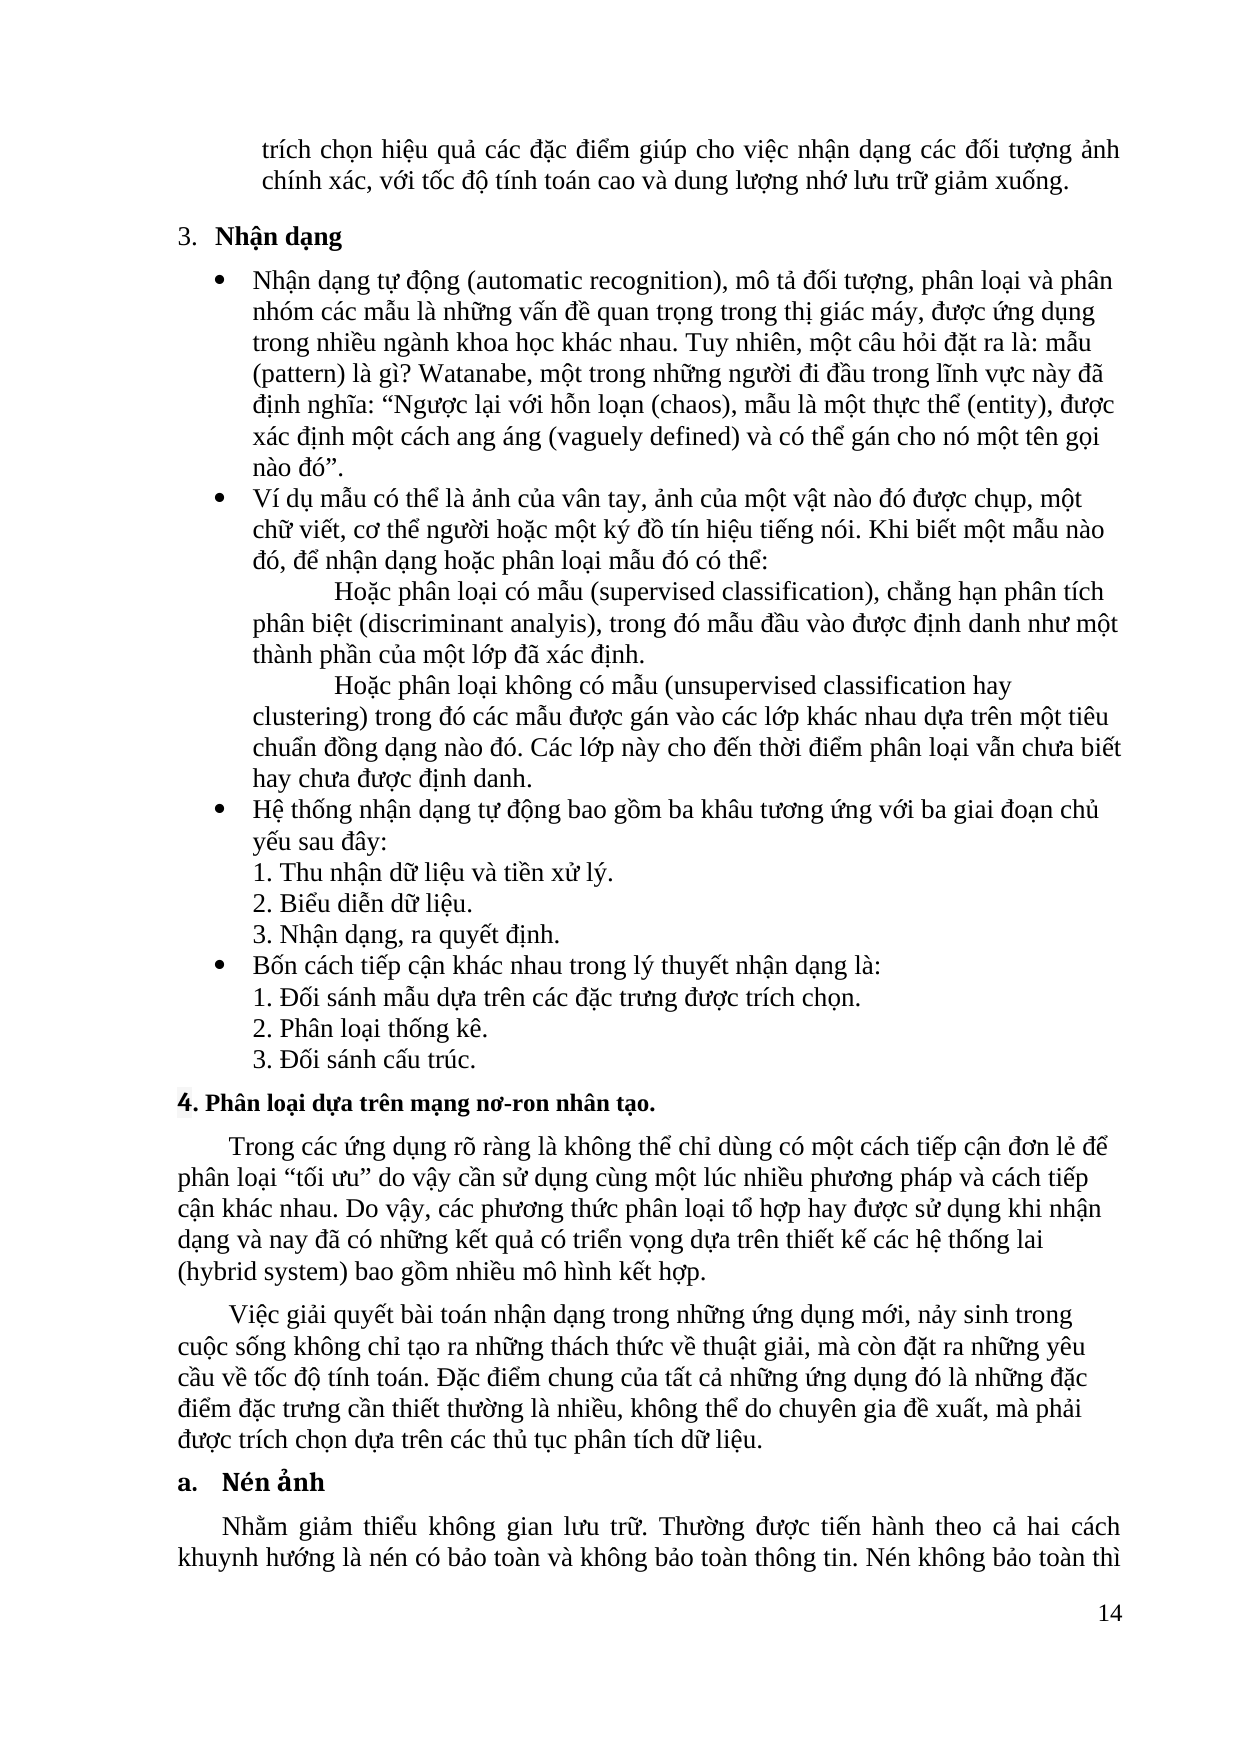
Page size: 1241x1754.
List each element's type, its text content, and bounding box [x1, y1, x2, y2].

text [177, 1510, 1122, 1573]
list Nén ảnh [177, 1467, 1122, 1498]
list Nhận dạng tự động (automatic recognition), mô tả đối tượng, phân loại và phân nhóm các mẫu là những vấn đề quan trọng trong thị giác máy, được ứng dụng trong nhiều ngành khoa học khác nhau. Tuy nhiên, một câu hỏi đặt ra là: mẫu (pattern) là gì? Watanabe, một trong những người đi đầu trong lĩnh vực này đã định nghĩa: “Ngược lại với hỗn loạn (chaos), mẫu là một thực thể (entity), được xác định một cách ang áng (vaguely defined) và có thể gán cho nó một tên gọi nào đó”. [215, 264, 1122, 482]
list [224, 133, 1122, 195]
text Trong các ứng dụng rõ ràng là không thể chỉ dùng có một cách tiếp cận đơn lẻ để phân loại “tối ưu” do vậy cần sử dụng cùng một lúc nhiều phương pháp và cách tiếp cận khác nhau. Do vậy, các phương thức phân loại tổ hợp hay được sử dụng khi nhận dạng và nay đã có những kết quả có triển vọng dựa trên thiết kế các hệ thống lai (hybrid system) bao gồm nhiều mô hình kết hợp. [177, 1130, 1122, 1286]
text 4. Phân loại dựa trên mạng nơ-ron nhân tạo. [192, 1087, 1122, 1118]
list Hệ thống nhận dạng tự động bao gồm ba khâu tương ứng với ba giai đoạn chủ yếu sau đây: 1. Thu nhận dữ liệu và tiền xử lý. 2. Biểu diễn dữ liệu. 3. Nhận dạng, ra quyết định. [215, 793, 1122, 949]
list Bốn cách tiếp cận khác nhau trong lý thuyết nhận dạng là: 1. Đối sánh mẫu dựa trên các đặc trưng được trích chọn. 2. Phân loại thống kê. 3. Đối sánh cấu trúc. [215, 949, 1122, 1074]
list Ví dụ mẫu có thể là ảnh của vân tay, ảnh của một vật nào đó được chụp, một chữ viết, cơ thể người hoặc một ký đồ tín hiệu tiếng nói. Khi biết một mẫu nào đó, để nhận dạng hoặc phân loại mẫu đó có thể: Hoặc phân loại có mẫu (supervised classification), chẳng hạn phân tích phân biệt (discriminant analyis), trong đó mẫu đầu vào được định danh như một thành phần của một lớp đã xác định. Hoặc phân loại không có mẫu (unsupervised classification hay clustering) trong đó các mẫu được gán vào các lớp khác nhau dựa trên một tiêu chuẩn đồng dạng nào đó. Các lớp này cho đến thời điểm phân loại vẫn chưa biết hay chưa được định danh. [215, 482, 1122, 793]
text Việc giải quyết bài toán nhận dạng trong những ứng dụng mới, nảy sinh trong cuộc sống không chỉ tạo ra những thách thức về thuật giải, mà còn đặt ra những yêu cầu về tốc độ tính toán. Đặc điểm chung của tất cả những ứng dụng đó là những đặc điểm đặc trưng cần thiết thường là nhiều, không thể do chuyên gia đề xuất, mà phải được trích chọn dựa trên các thủ tục phân tích dữ liệu. [177, 1298, 1122, 1454]
subtitle Nhận dạng [177, 220, 1122, 251]
